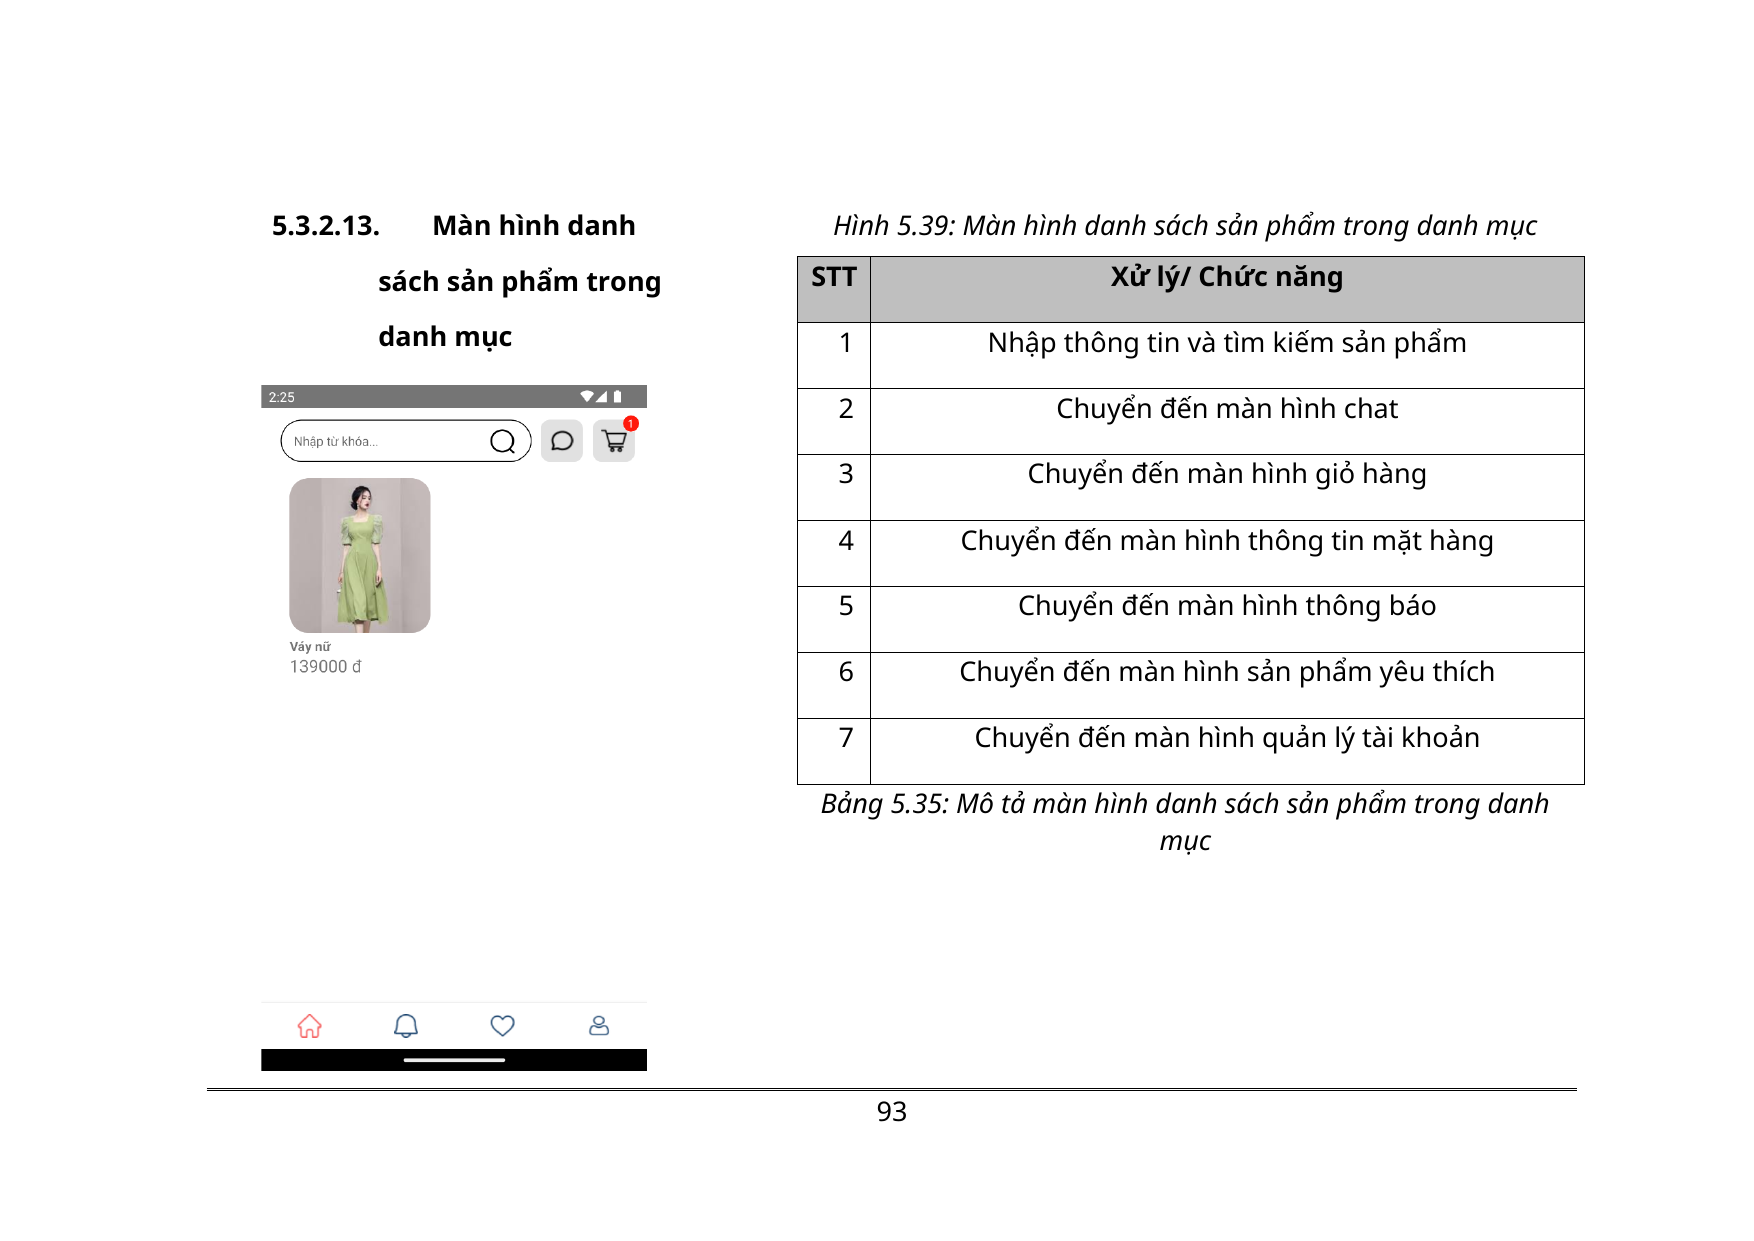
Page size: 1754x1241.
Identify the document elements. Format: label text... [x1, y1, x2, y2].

table_cell Chuyển đến màn hình thông báo [871, 587, 1584, 652]
table_cell [798, 719, 870, 784]
table_cell [798, 653, 870, 718]
table_header Xử lý/ Chức năng [871, 257, 1584, 322]
table_cell [798, 587, 870, 652]
table_cell [798, 323, 870, 388]
picture [261, 385, 647, 1071]
table_cell Chuyển đến màn hình thông tin mặt hàng [871, 521, 1584, 586]
table_cell Chuyển đến màn hình giỏ hàng [871, 455, 1584, 520]
subtitle Màn hình danh sách sản phẩm trong danh mục [272, 207, 702, 354]
table_cell [798, 389, 870, 454]
table_cell Chuyển đến màn hình sản phẩm yêu thích [871, 653, 1584, 718]
table_cell Nhập thông tin và tìm kiếm sản phẩm [871, 323, 1584, 388]
table_cell Chuyển đến màn hình quản lý tài khoản [871, 719, 1584, 784]
table_cell [798, 455, 870, 520]
table_header STT [798, 257, 870, 322]
table_cell Chuyển đến màn hình chat [871, 389, 1584, 454]
table_cell [798, 521, 870, 586]
